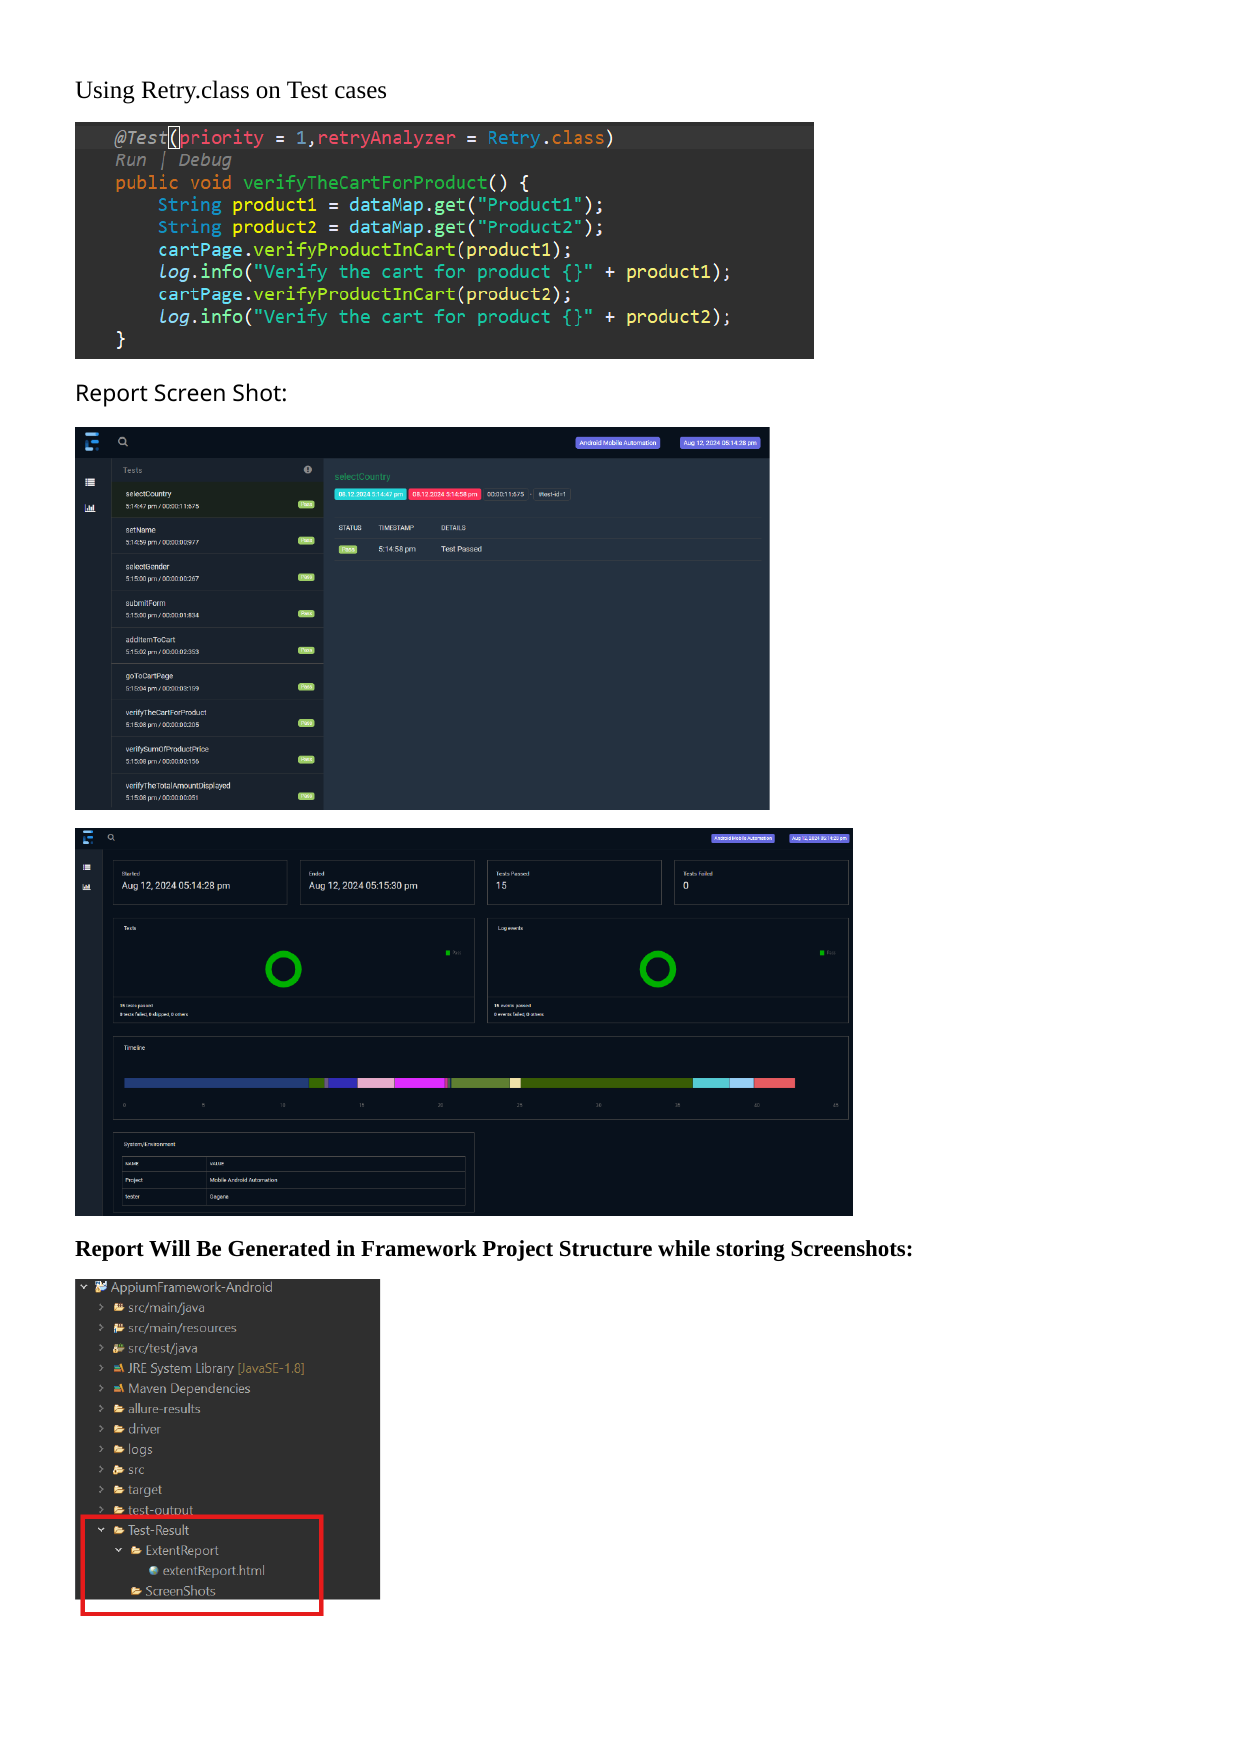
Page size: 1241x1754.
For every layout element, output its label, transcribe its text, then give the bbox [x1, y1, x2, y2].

picture [75, 427, 770, 810]
picture [75, 1279, 381, 1616]
picture [75, 828, 853, 1216]
text Report Will Be Generated in Framework Project Structure while storing Screenshots: [75, 1235, 1165, 1261]
text Report Screen Shot: [75, 377, 1165, 408]
text Using Retry.class on Test cases [75, 75, 1165, 104]
picture [75, 122, 814, 359]
